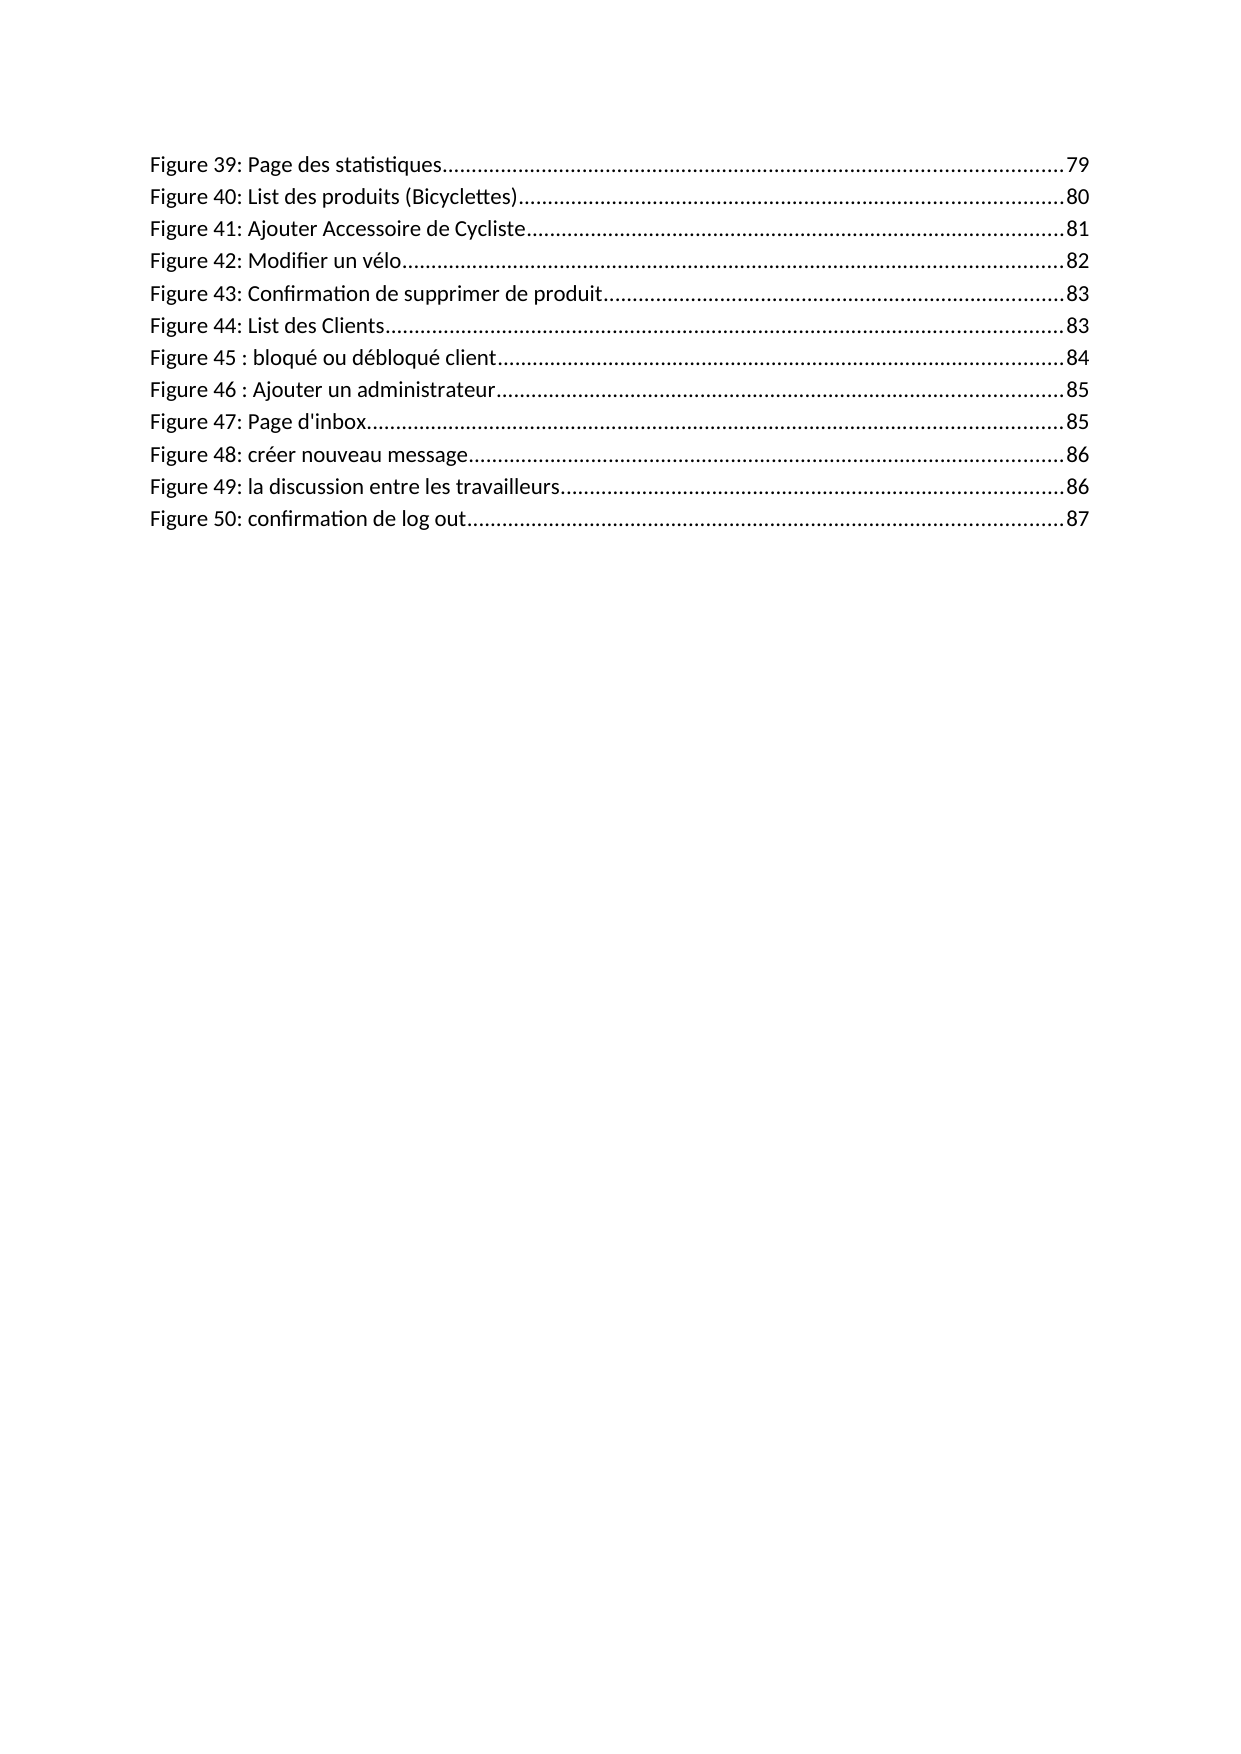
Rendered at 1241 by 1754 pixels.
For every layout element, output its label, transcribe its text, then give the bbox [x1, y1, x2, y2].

text Figure 39: Page des statistiques 79 [150, 150, 1090, 178]
text Figure 49: la discussion entre les travailleurs 86 [150, 472, 1090, 500]
text Figure 44: List des Clients 83 [150, 311, 1090, 339]
text Figure 45 : bloqué ou débloqué client 84 [150, 343, 1090, 371]
text Figure 50: confirmation de log out 87 [150, 504, 1090, 532]
text Figure 43: Confirmation de supprimer de produit 83 [150, 279, 1090, 307]
text Figure 48: créer nouveau message 86 [150, 440, 1090, 468]
text Figure 41: Ajouter Accessoire de Cycliste 81 [150, 214, 1090, 242]
text Figure 40: List des produits (Bicyclettes) 80 [150, 182, 1090, 210]
text Figure 46 : Ajouter un administrateur 85 [150, 375, 1090, 403]
text Figure 42: Modifier un vélo 82 [150, 247, 1090, 274]
text Figure 47: Page d'inbox 85 [150, 407, 1090, 436]
